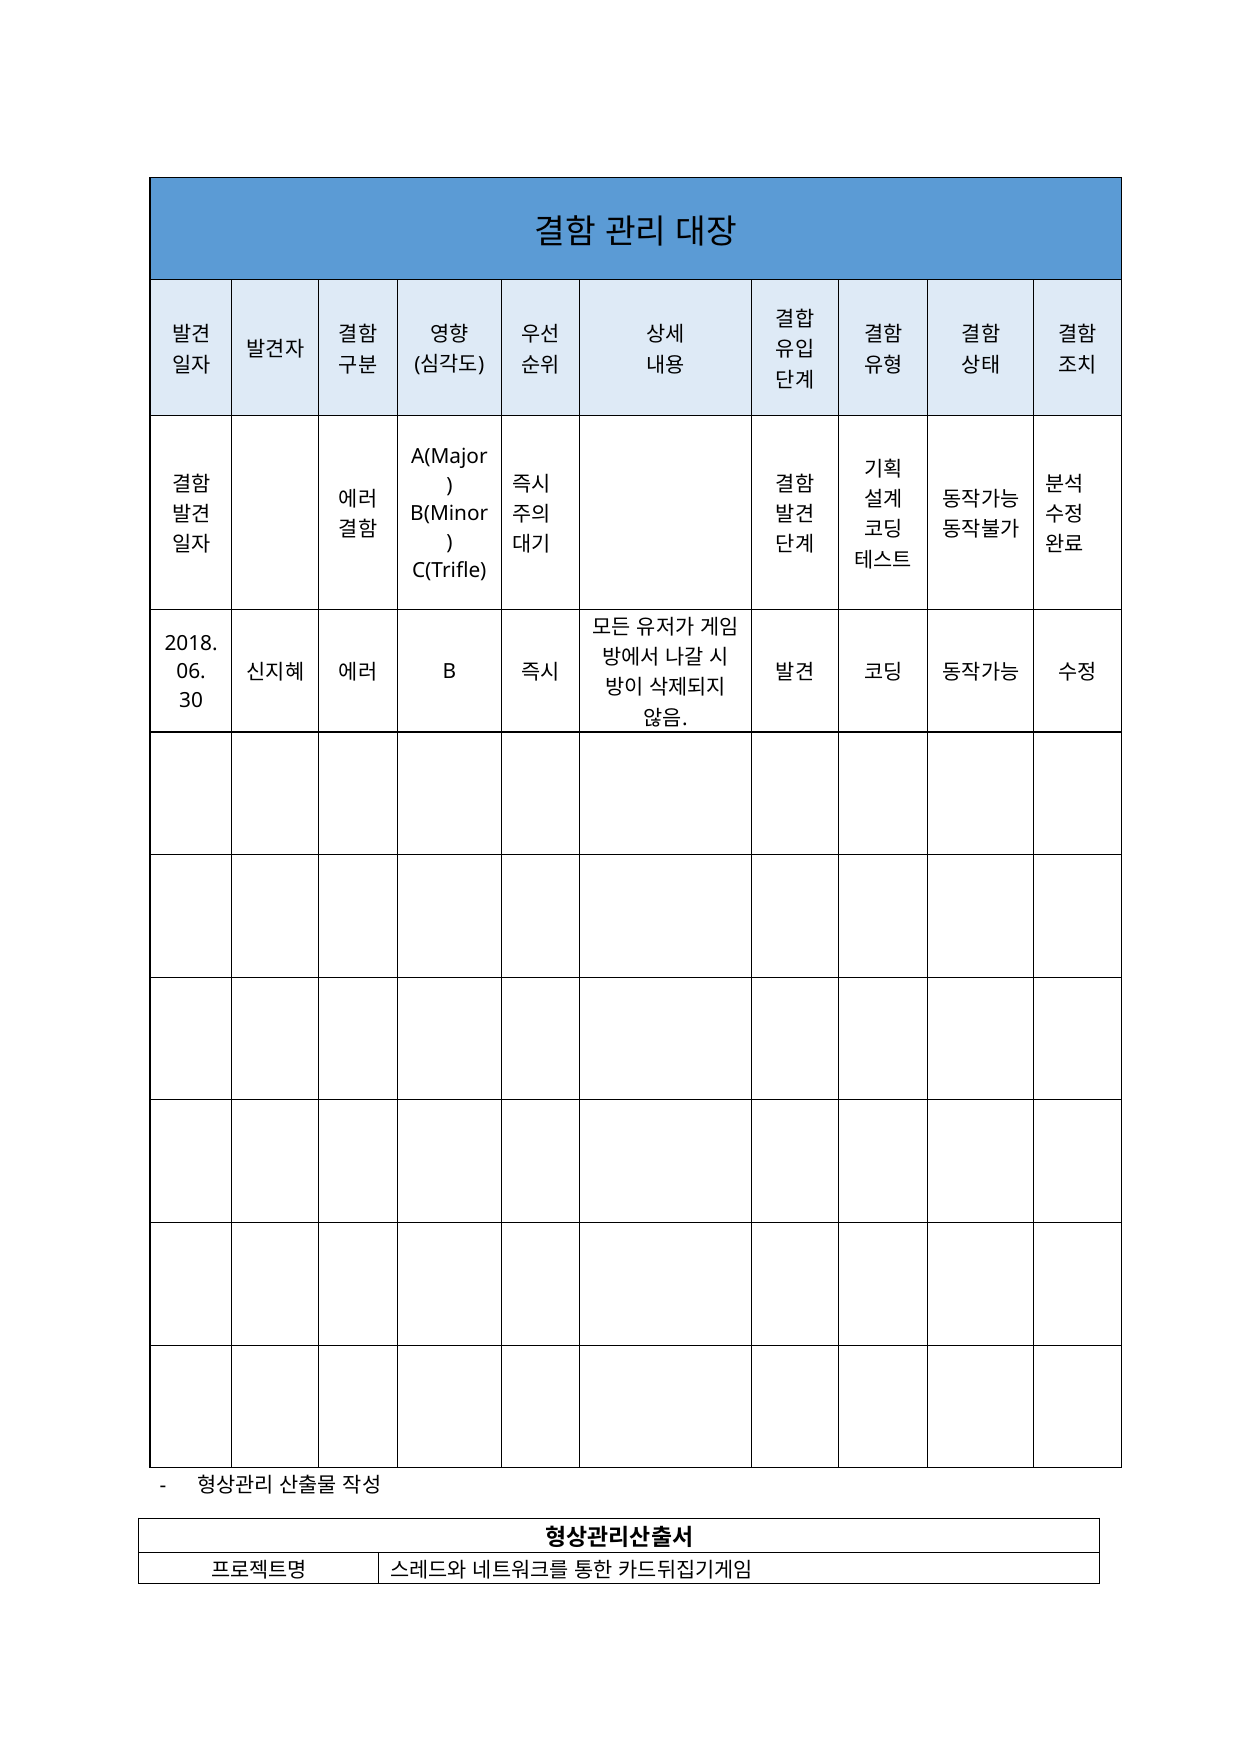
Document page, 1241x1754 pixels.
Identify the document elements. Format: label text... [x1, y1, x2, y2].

table_cell [1034, 1100, 1121, 1222]
table_cell [928, 1223, 1033, 1344]
table_cell [839, 855, 927, 977]
table_cell [752, 1346, 838, 1467]
table_cell 결함 상태 [928, 280, 1033, 415]
table_cell [398, 855, 501, 977]
table_cell [580, 978, 751, 1099]
table_cell [580, 733, 751, 854]
table_cell [502, 855, 579, 977]
table_cell 모든 유저가 게임 방에서 나갈 시 방이 삭제되지 않음. [580, 610, 751, 731]
table_cell [752, 1223, 838, 1344]
table_cell 기획 설계 코딩 테스트 [839, 416, 927, 609]
table_cell [319, 1223, 397, 1344]
table_cell [502, 1223, 579, 1344]
table_header 형상관리산출서 [139, 1519, 1099, 1552]
table_cell 수정 [1034, 610, 1121, 731]
table_cell [580, 1223, 751, 1344]
table_cell [232, 416, 318, 609]
table_cell [319, 1346, 397, 1467]
table_cell 상세 내용 [580, 280, 751, 415]
table_cell [1034, 855, 1121, 977]
table_cell 에러 결함 [319, 416, 397, 609]
table_cell [752, 978, 838, 1099]
table_cell [752, 855, 838, 977]
table_cell [232, 1223, 318, 1344]
table_cell [232, 1100, 318, 1222]
table_cell [232, 978, 318, 1099]
table_cell 결합 유입 단계 [752, 280, 838, 415]
table_cell [502, 733, 579, 854]
table_cell [151, 733, 231, 854]
table_cell [1034, 1346, 1121, 1467]
table_cell [319, 978, 397, 1099]
table_cell [928, 978, 1033, 1099]
table_cell [151, 978, 231, 1099]
table_cell 동작가능 동작불가 [928, 416, 1033, 609]
table_cell [151, 1346, 231, 1467]
table_cell 즉시 주의 대기 [502, 416, 579, 609]
table_cell 결함 조치 [1034, 280, 1121, 415]
table_cell [580, 1100, 751, 1222]
table_cell [232, 1346, 318, 1467]
table_cell [502, 978, 579, 1099]
table_cell [398, 1100, 501, 1222]
table_cell 스레드와 네트워크를 통한 카드뒤집기게임 [379, 1553, 1099, 1583]
table_cell 우선 순위 [502, 280, 579, 415]
table_cell 발견자 [232, 280, 318, 415]
table_cell 결함 구분 [319, 280, 397, 415]
table_cell [319, 1100, 397, 1222]
table_cell 결함 발견 일자 [151, 416, 231, 609]
table_cell 에러 [319, 610, 397, 731]
table_cell 분석 수정 완료 [1034, 416, 1121, 609]
table_cell [319, 855, 397, 977]
table_cell [580, 855, 751, 977]
table_cell [928, 1100, 1033, 1222]
table_cell [1034, 733, 1121, 854]
table_cell [839, 733, 927, 854]
table_cell [839, 978, 927, 1099]
table_cell 영향 (심각도) [398, 280, 501, 415]
table_cell [928, 855, 1033, 977]
table_cell [839, 1223, 927, 1344]
table_header 결함 관리 대장 [151, 178, 1121, 279]
table_cell [232, 733, 318, 854]
table_cell 결함 유형 [839, 280, 927, 415]
table_cell [151, 1100, 231, 1222]
table_cell 발견 일자 [151, 280, 231, 415]
table_cell 프로젝트명 [139, 1553, 378, 1583]
table_cell [839, 1100, 927, 1222]
table_cell [752, 733, 838, 854]
table_cell [398, 1223, 501, 1344]
table_cell [502, 1100, 579, 1222]
table_cell [1034, 1223, 1121, 1344]
table_cell [580, 416, 751, 609]
table_cell [398, 733, 501, 854]
table_cell 결함 발견 단계 [752, 416, 838, 609]
table_cell [580, 1346, 751, 1467]
table_cell 발견 [752, 610, 838, 731]
table_cell 코딩 [839, 610, 927, 731]
table_cell [319, 733, 397, 854]
table_cell [1034, 978, 1121, 1099]
table_cell 2018. 06. 30 [151, 610, 231, 731]
table_cell [839, 1346, 927, 1467]
table_cell [398, 1346, 501, 1467]
list 형상관리 산출물 작성 [159, 1468, 1090, 1498]
table_cell 신지혜 [232, 610, 318, 731]
table_cell [502, 1346, 579, 1467]
table_cell [752, 1100, 838, 1222]
table_cell [232, 855, 318, 977]
table_cell 즉시 [502, 610, 579, 731]
table_cell A(Major) B(Minor) C(Trifle) [398, 416, 501, 609]
table_cell [398, 978, 501, 1099]
table_cell [928, 1346, 1033, 1467]
table_cell [928, 733, 1033, 854]
table_cell [151, 855, 231, 977]
table_cell [151, 1223, 231, 1344]
table_cell B [398, 610, 501, 731]
table_cell 동작가능 [928, 610, 1033, 731]
